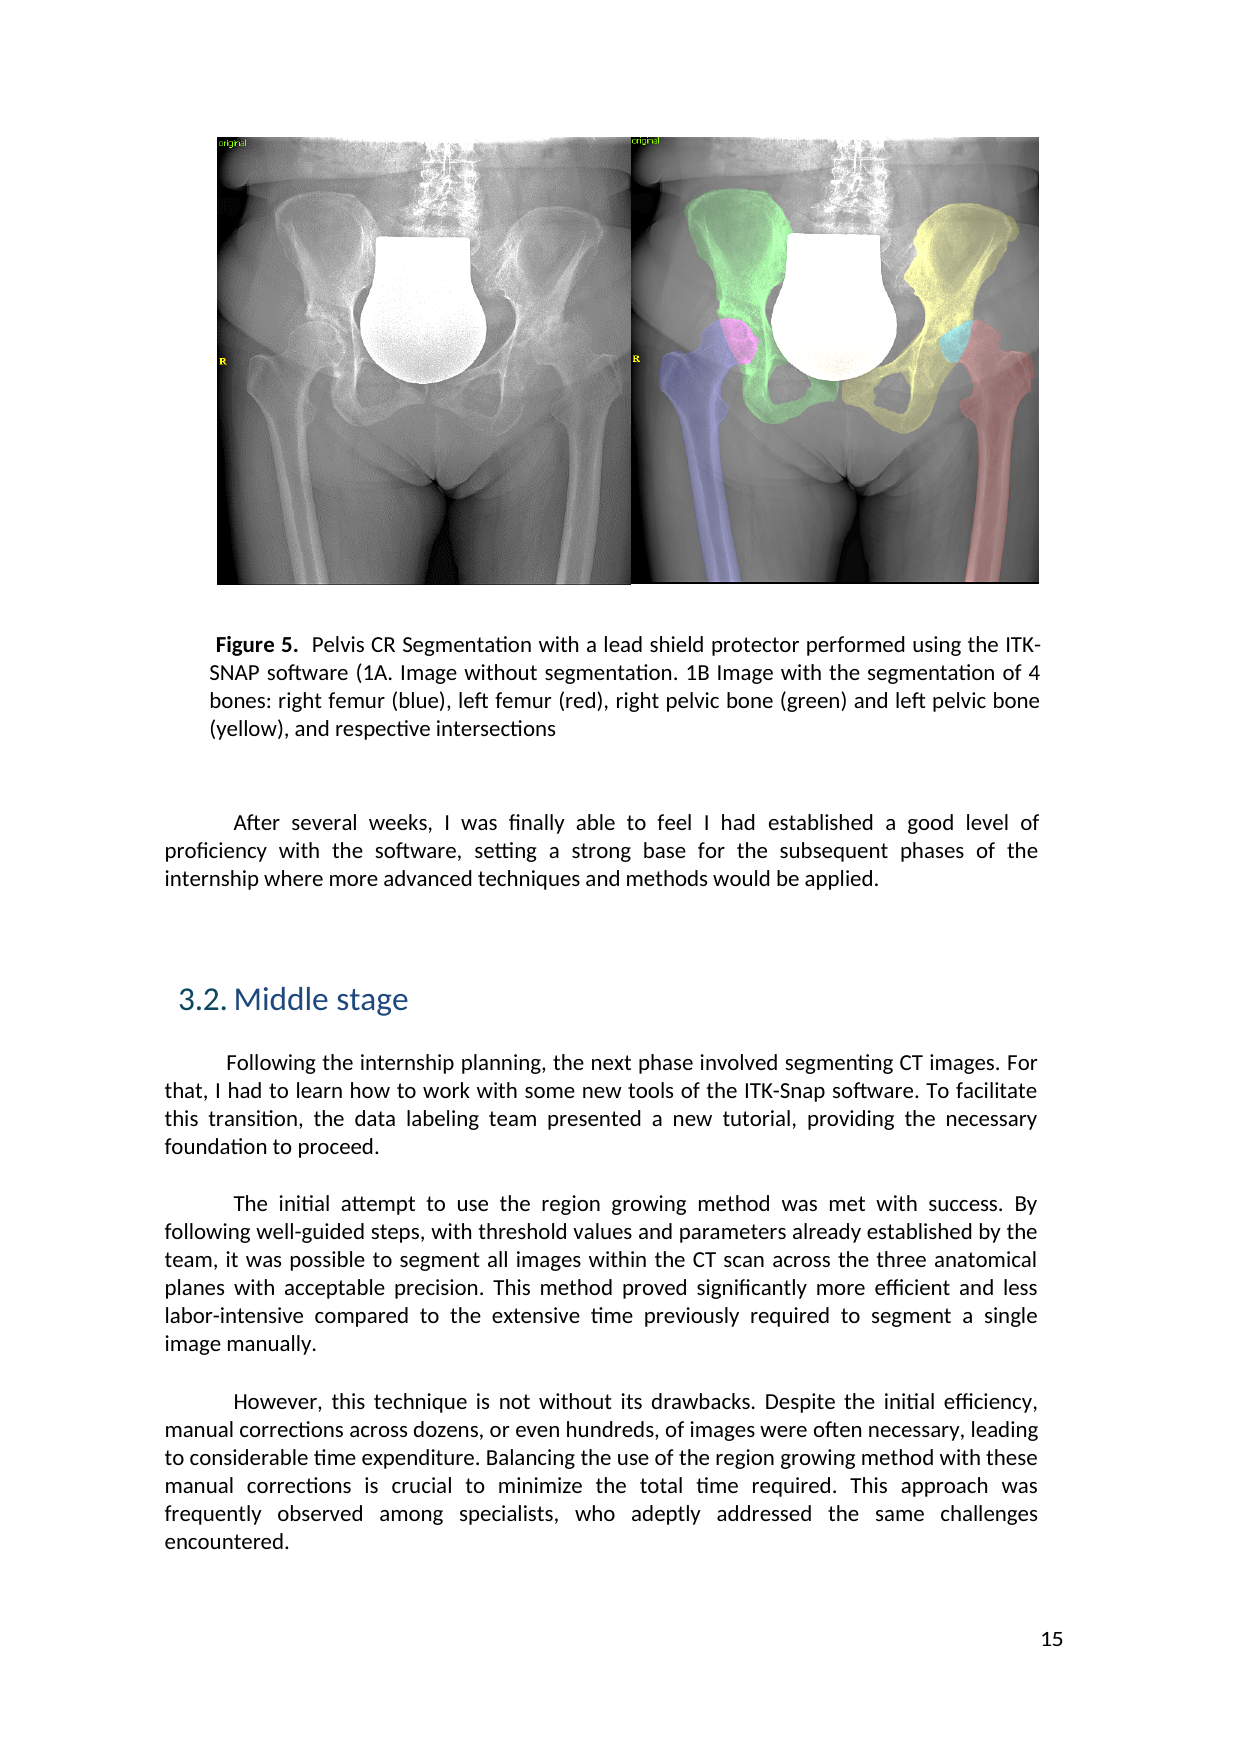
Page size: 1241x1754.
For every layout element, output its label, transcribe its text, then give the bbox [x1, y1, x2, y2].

picture [217, 137, 1039, 585]
text The initial attempt to use the region growing method was met with success. By following well-guided steps, with threshold values and parameters already established by the team, it was possible to segment all images within the CT scan across the three anatomical planes with acceptable precision. This method proved significantly more efficient and less labor-intensive compared to the extensive time previously required to segment a single image manually. [164, 1189, 1040, 1358]
text Following the internship planning, the next phase involved segmenting CT images. For that, I had to learn how to work with some new tools of the ITK-Snap software. To facilitate this transition, the data labeling team presented a new tutorial, providing the necessary foundation to proceed. [164, 1048, 1040, 1160]
text However, this technique is not without its drawbacks. Despite the initial efficiency, manual corrections across dozens, or even hundreds, of images were often necessary, leading to considerable time expenditure. Balancing the use of the region growing method with these manual corrections is crucial to minimize the total time required. This approach was frequently observed among specialists, who adeptly addressed the same challenges encountered. [164, 1387, 1040, 1555]
text After several weeks, I was finally able to feel I had established a good level of proficiency with the software, setting a strong base for the subsequent phases of the internship where more advanced techniques and methods would be applied. [164, 808, 1040, 892]
subtitle Figure 5. Pelvis CR Segmentation with a lead shield protector performed using the ITK-SNAP software (1A. Image without segmentation. 1B Image with the segmentation of 4 bones: right femur (blue), left femur (red), right pelvic bone (green) and left pelvic bone (yellow), and respective intersections [209, 630, 1042, 742]
subtitle Middle stage [178, 978, 1196, 1019]
